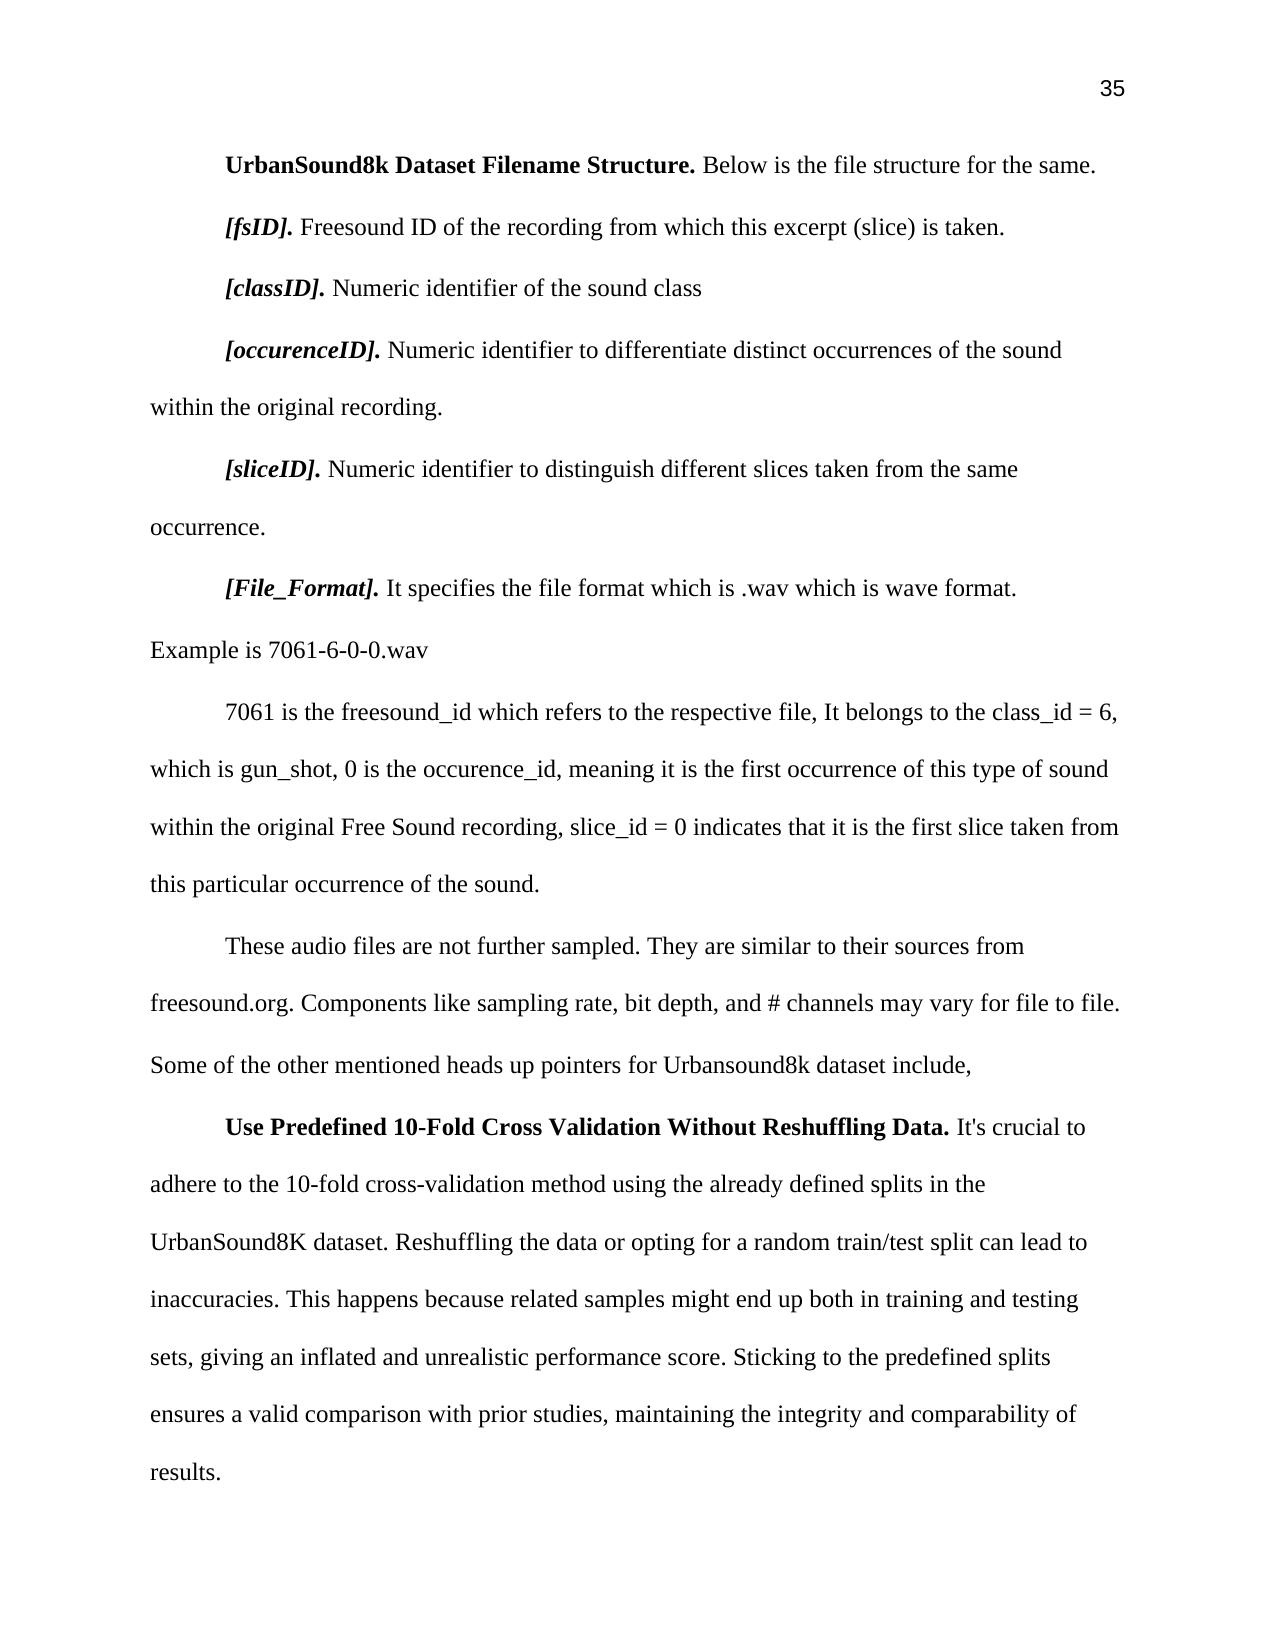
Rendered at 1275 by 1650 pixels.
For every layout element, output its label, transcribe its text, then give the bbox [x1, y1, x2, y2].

text Use Predefined 10-Fold Cross Validation Without Reshuffling Data. It's crucial to adhere to the 10-fold cross-validation method using the already defined splits in the UrbanSound8K dataset. Reshuffling the data or opting for a random train/test split can lead to inaccuracies. This happens because related samples might end up both in training and testing sets, giving an inflated and unrealistic performance score. Sticking to the predefined splits ensures a valid comparison with prior studies, maintaining the integrity and comparability of results. [150, 1112, 1125, 1485]
text [classID]. Numeric identifier of the sound class [150, 273, 1125, 302]
text [fsID]. Freesound ID of the recording from which this excerpt (slice) is taken. [150, 212, 1125, 240]
text 7061 is the freesound_id which refers to the respective file, It belongs to the class_id = 6, which is gun_shot, 0 is the occurence_id, meaning it is the first occurrence of this type of sound within the original Free Sound recording, slice_id = 0 indicates that it is the first slice taken from this particular occurrence of the sound. [150, 697, 1125, 898]
text [occurenceID]. Numeric identifier to differentiate distinct occurrences of the sound within the original recording. [150, 335, 1125, 421]
text [File_Format]. It specifies the file format which is .wav which is wave format. [150, 573, 1125, 602]
text [sliceID]. Numeric identifier to distinguish different slices taken from the same occurrence. [150, 454, 1125, 540]
text UrbanSound8k Dataset Filename Structure. Below is the file structure for the same. [150, 150, 1125, 179]
text Some of the other mentioned heads up pointers for Urbansound8k dataset include, [150, 1050, 1125, 1079]
text These audio files are not further sampled. They are similar to their sources from freesound.org. Components like sampling rate, bit depth, and # channels may vary for file to file. [150, 931, 1125, 1017]
text Example is 7061-6-0-0.wav [150, 635, 1125, 664]
